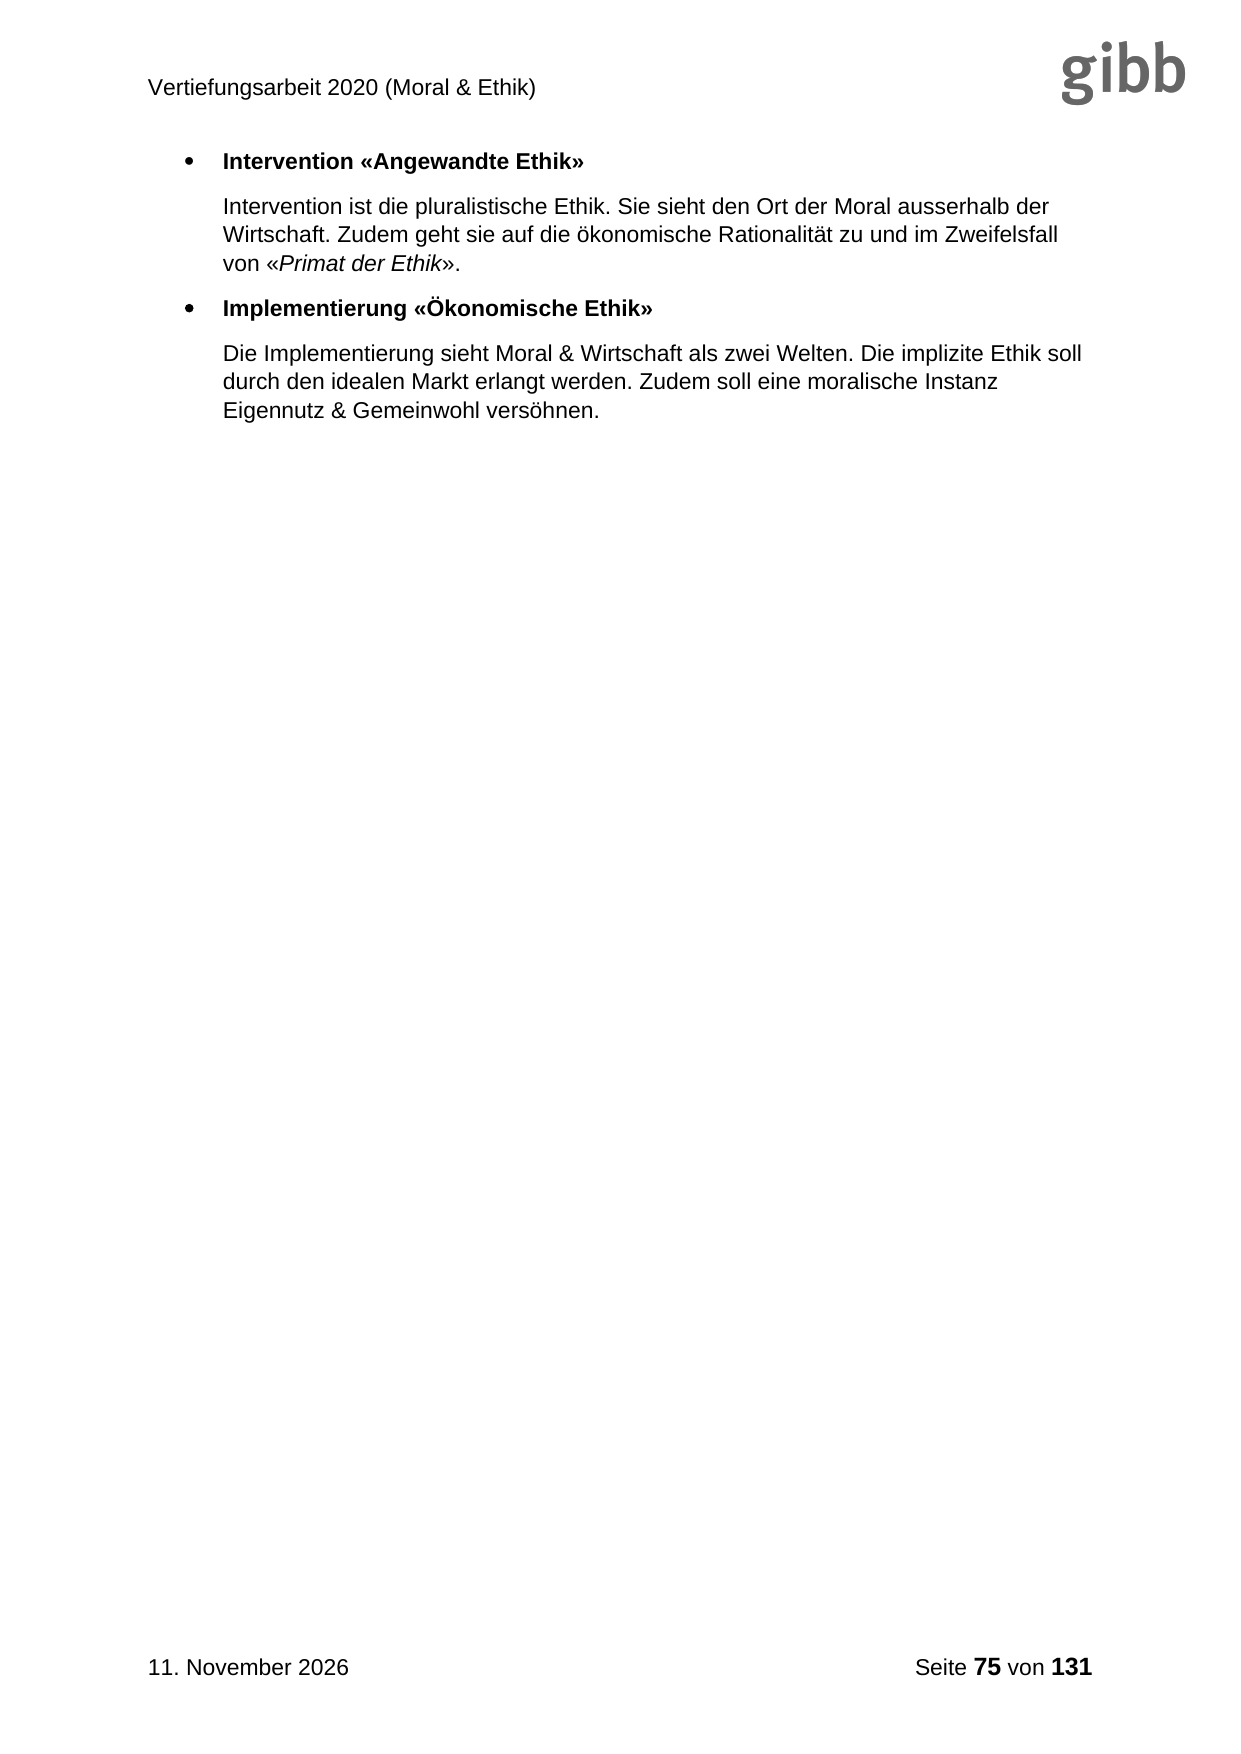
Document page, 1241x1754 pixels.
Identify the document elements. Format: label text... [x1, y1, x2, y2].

list Intervention «Angewandte Ethik» [185, 148, 1093, 174]
list Implementierung «Ökonomische Ethik» [185, 295, 1093, 321]
text Die Implementierung sieht Moral & Wirtschaft als zwei Welten. Die implizite Ethik soll durch den idealen Markt erlangt werden. Zudem soll eine moralische Instanz Eigennutz & Gemeinwohl versöhnen. [223, 340, 1093, 423]
text Intervention ist die pluralistische Ethik. Sie sieht den Ort der Moral ausserhalb der Wirtschaft. Zudem geht sie auf die ökonomische Rationalität zu und im Zweifelsfall von «Primat der Ethik». [223, 193, 1093, 276]
picture [1060, 39, 1187, 107]
